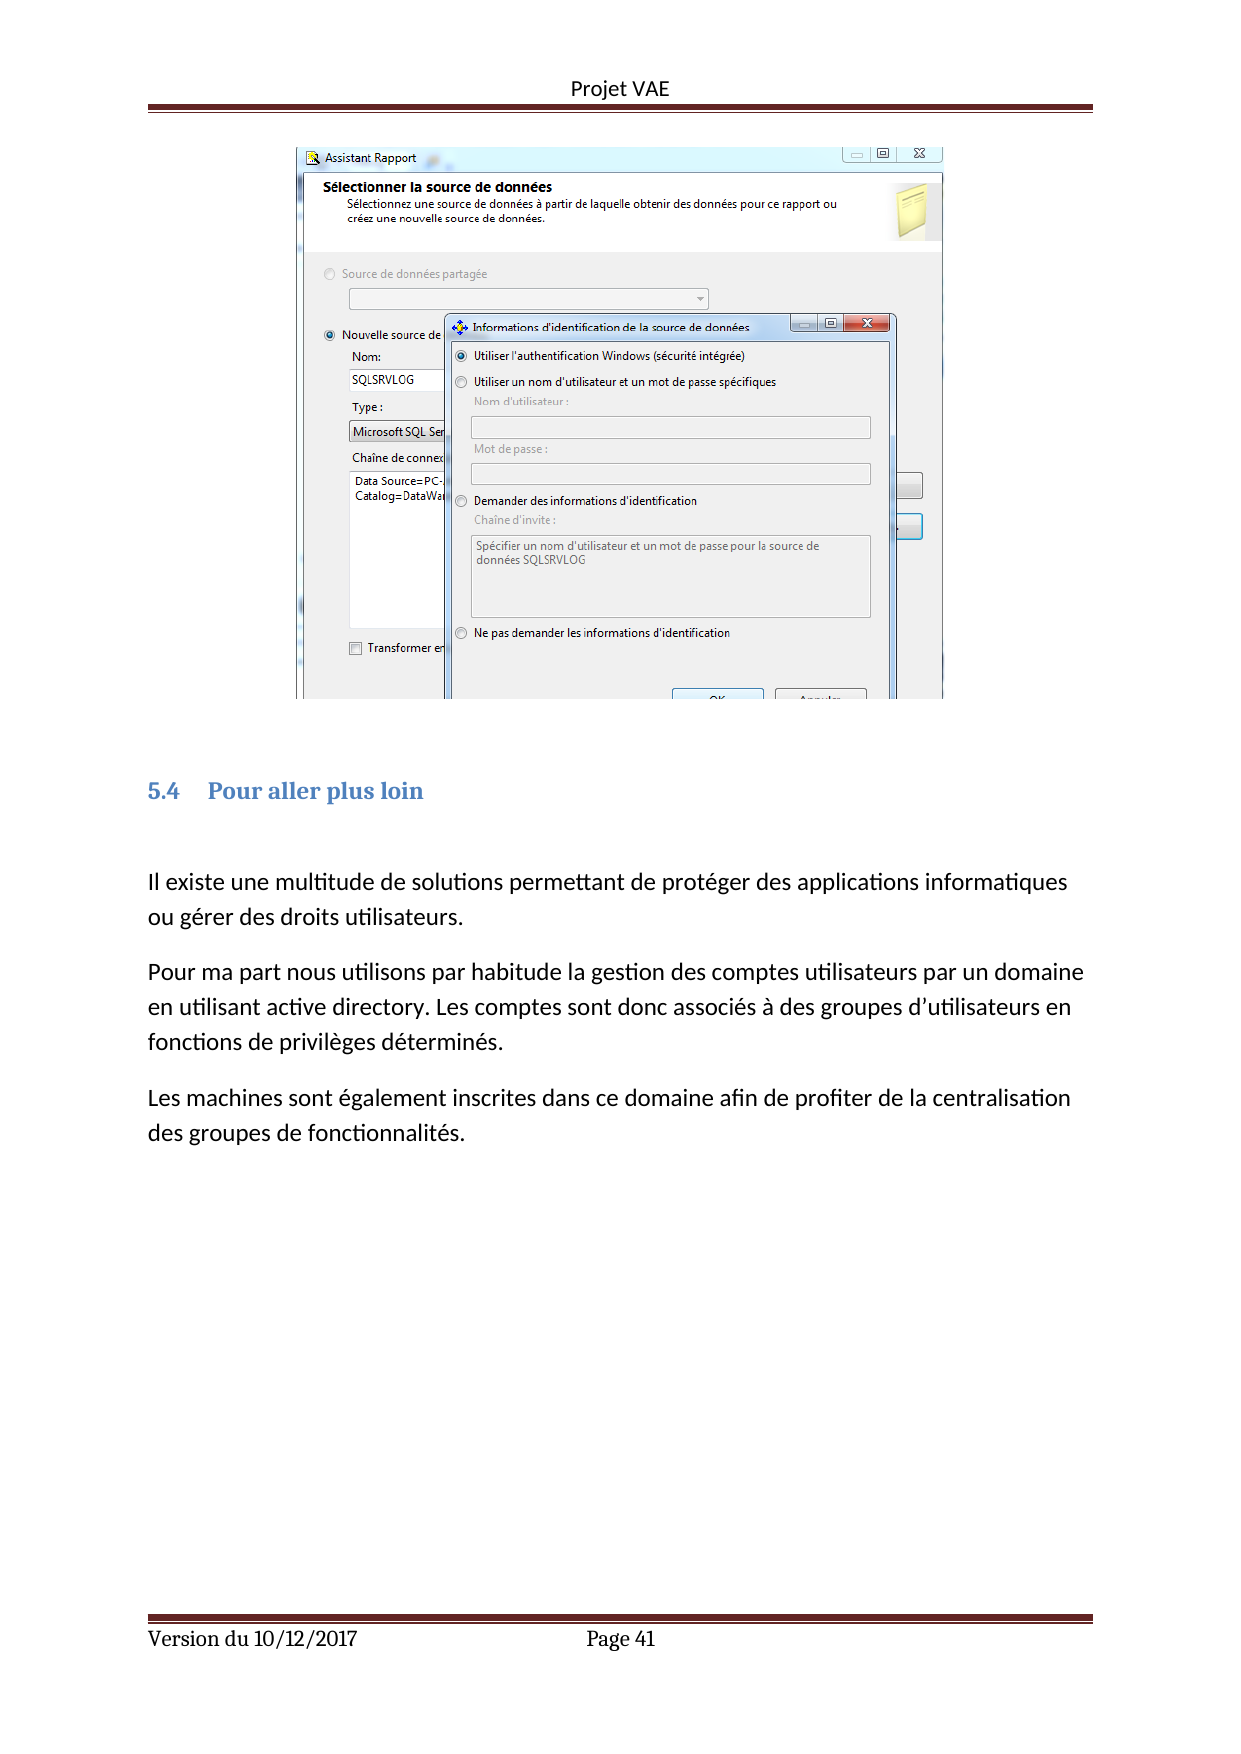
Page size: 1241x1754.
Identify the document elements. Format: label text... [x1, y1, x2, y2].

text Pour ma part nous utilisons par habitude la gestion des comptes utilisateurs par un domaine en utilisant active directory. Les comptes sont donc associés à des groupes d’utilisateurs en fonctions de privilèges déterminés. [148, 956, 1093, 1057]
picture [296, 147, 945, 699]
text Les machines sont également inscrites dans ce domaine afin de profiter de la centralisation des groupes de fonctionnalités. [148, 1082, 1093, 1148]
subtitle Pour aller plus loin [148, 777, 1093, 806]
text Il existe une multitude de solutions permettant de protéger des applications informatiques ou gérer des droits utilisateurs. [148, 866, 1093, 931]
